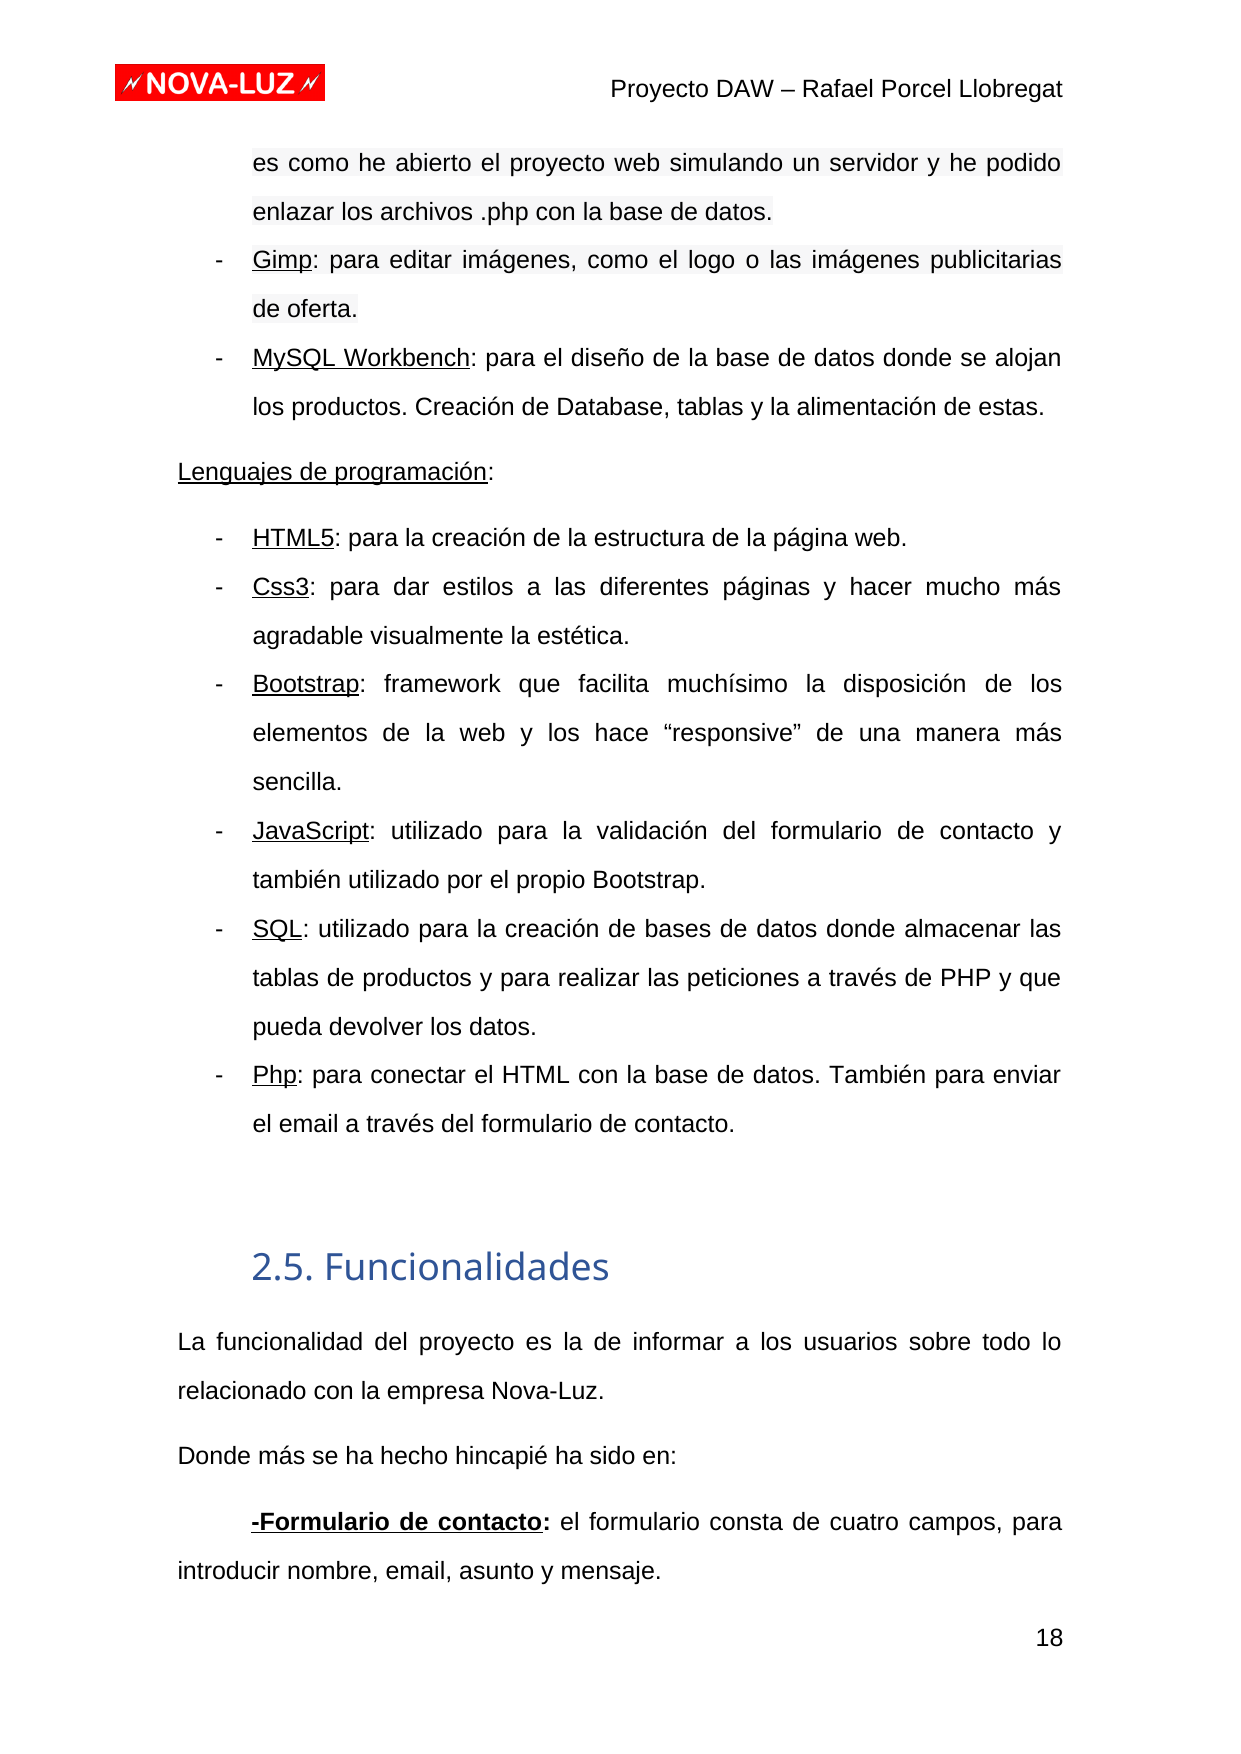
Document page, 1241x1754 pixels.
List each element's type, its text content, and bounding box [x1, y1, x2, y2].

list Bootstrap: framework que facilita muchísimo la disposición de los elementos de la web y los hace “responsive” de una manera más sencilla. [215, 669, 1063, 796]
list Php: para conectar el HTML con la base de datos. También para enviar el email a través del formulario de contacto. [215, 1060, 1063, 1138]
text Donde más se ha hecho hincapié ha sido en: [177, 1441, 1063, 1470]
text La funcionalidad del proyecto es la de informar a los usuarios sobre todo lo relacionado con la empresa Nova-Luz. [177, 1327, 1063, 1404]
subtitle 2.5. Funcionalidades [177, 1240, 1063, 1291]
picture [115, 64, 325, 101]
list HTML5: para la creación de la estructura de la página web. [215, 523, 1063, 552]
list JavaScript: utilizado para la validación del formulario de contacto y también utilizado por el propio Bootstrap. [215, 816, 1063, 894]
list Css3: para dar estilos a las diferentes páginas y hacer mucho más agradable visualmente la estética. [215, 572, 1063, 649]
text Lenguajes de programación: [177, 457, 1063, 486]
text -Formulario de contacto: el formulario consta de cuatro campos, para introducir nombre, email, asunto y mensaje. [177, 1507, 1063, 1584]
list SQL: utilizado para la creación de bases de datos donde almacenar las tablas de productos y para realizar las peticiones a través de PHP y que pueda devolver los datos. [215, 914, 1063, 1040]
list MySQL Workbench: para el diseño de la base de datos donde se alojan los productos. Creación de Database, tablas y la alimentación de estas. [215, 343, 1063, 421]
list Gimp: para editar imágenes, como el logo o las imágenes publicitarias de oferta. [215, 245, 1063, 323]
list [215, 148, 1063, 225]
